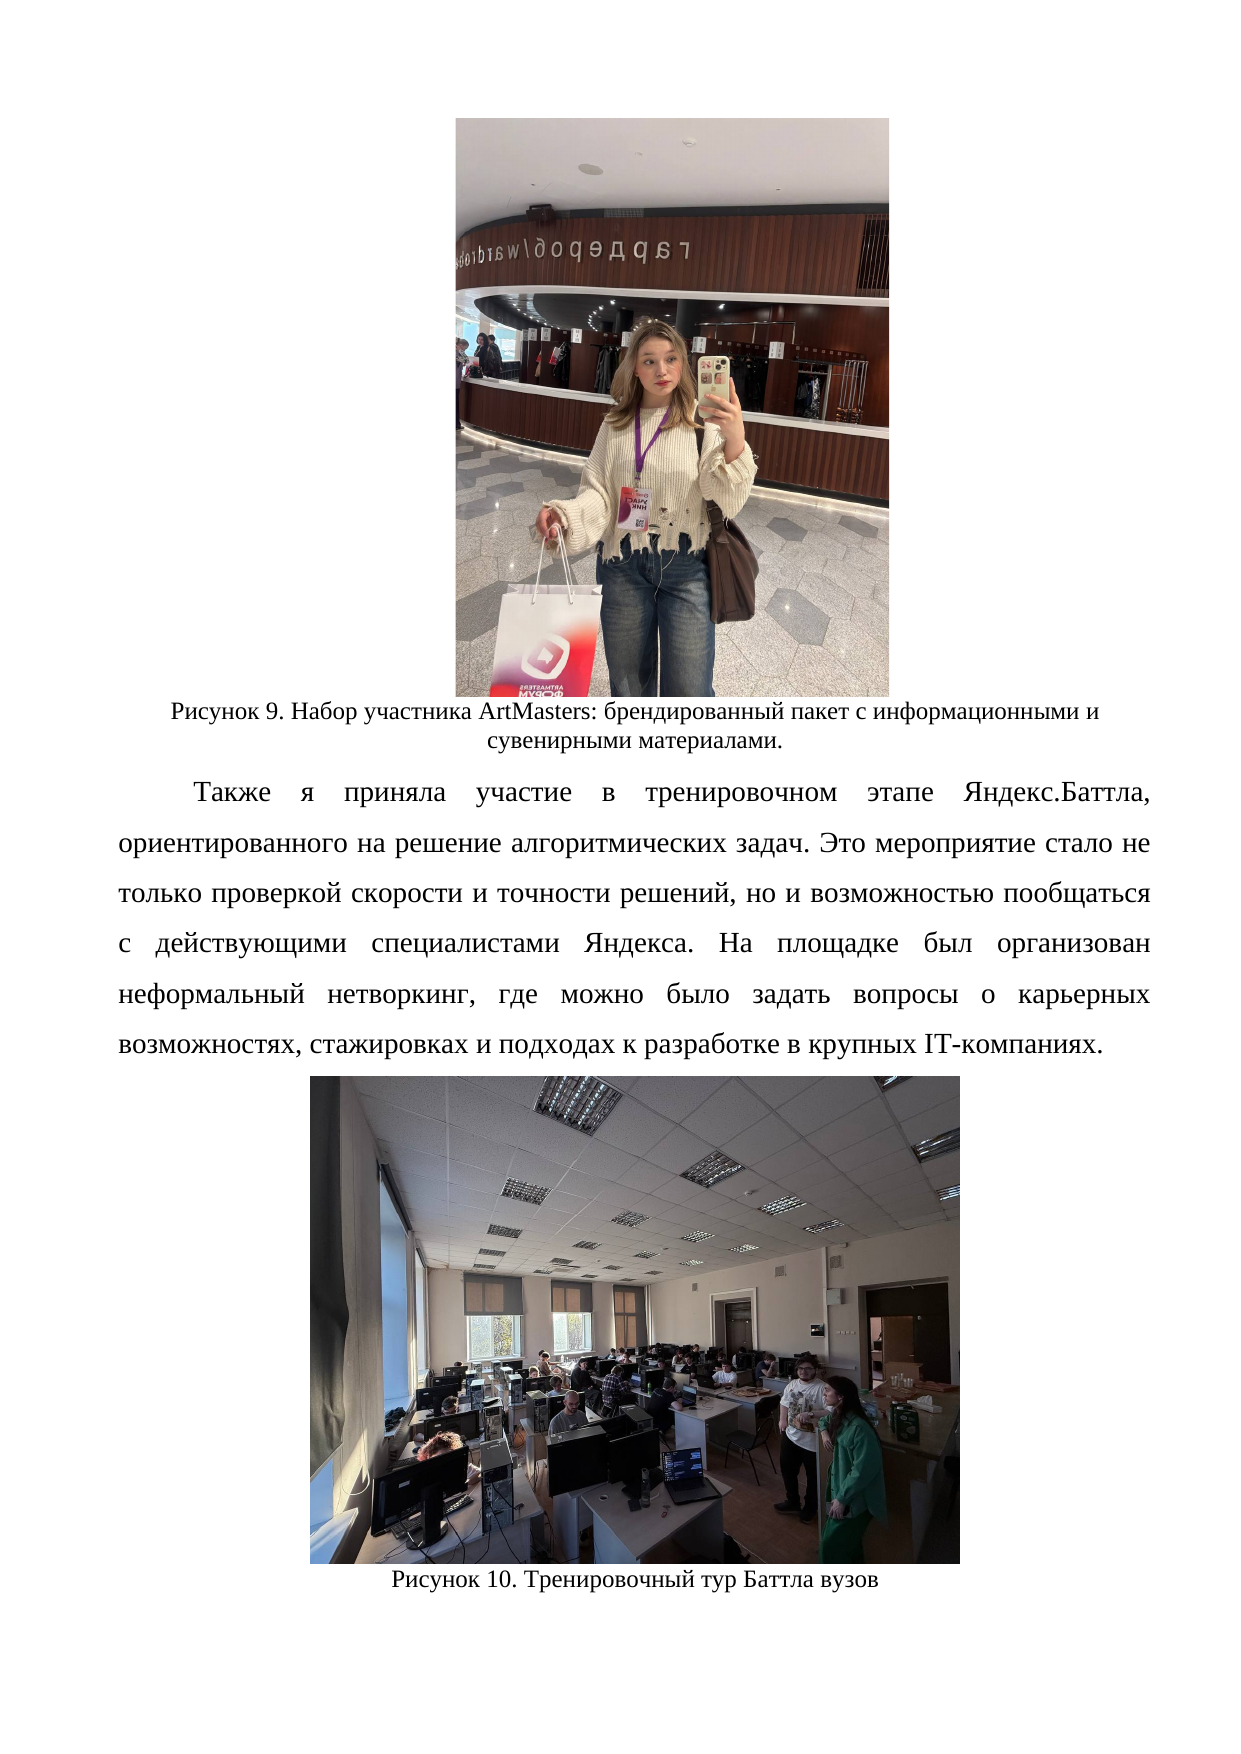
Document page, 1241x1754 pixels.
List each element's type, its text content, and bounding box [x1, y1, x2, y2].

picture [310, 1076, 960, 1564]
text Также я приняла участие в тренировочном этапе Яндекс.Баттла, ориентированного на решение алгоритмических задач. Это мероприятие стало не только проверкой скорости и точности решений, но и возможностью пообщаться с действующими специалистами Яндекса. На площадке был организован неформальный нетворкинг, где можно было задать вопросы о карьерных возможностях, стажировках и подходах к разработке в крупных IT-компаниях. [118, 774, 1152, 1060]
text Рисунок 9. Набор участника ArtMasters: брендированный пакет с информационными и сувенирными материалами. [118, 696, 1152, 754]
picture [455, 118, 890, 697]
text Рисунок 10. Тренировочный тур Баттла вузов [118, 1564, 1152, 1593]
